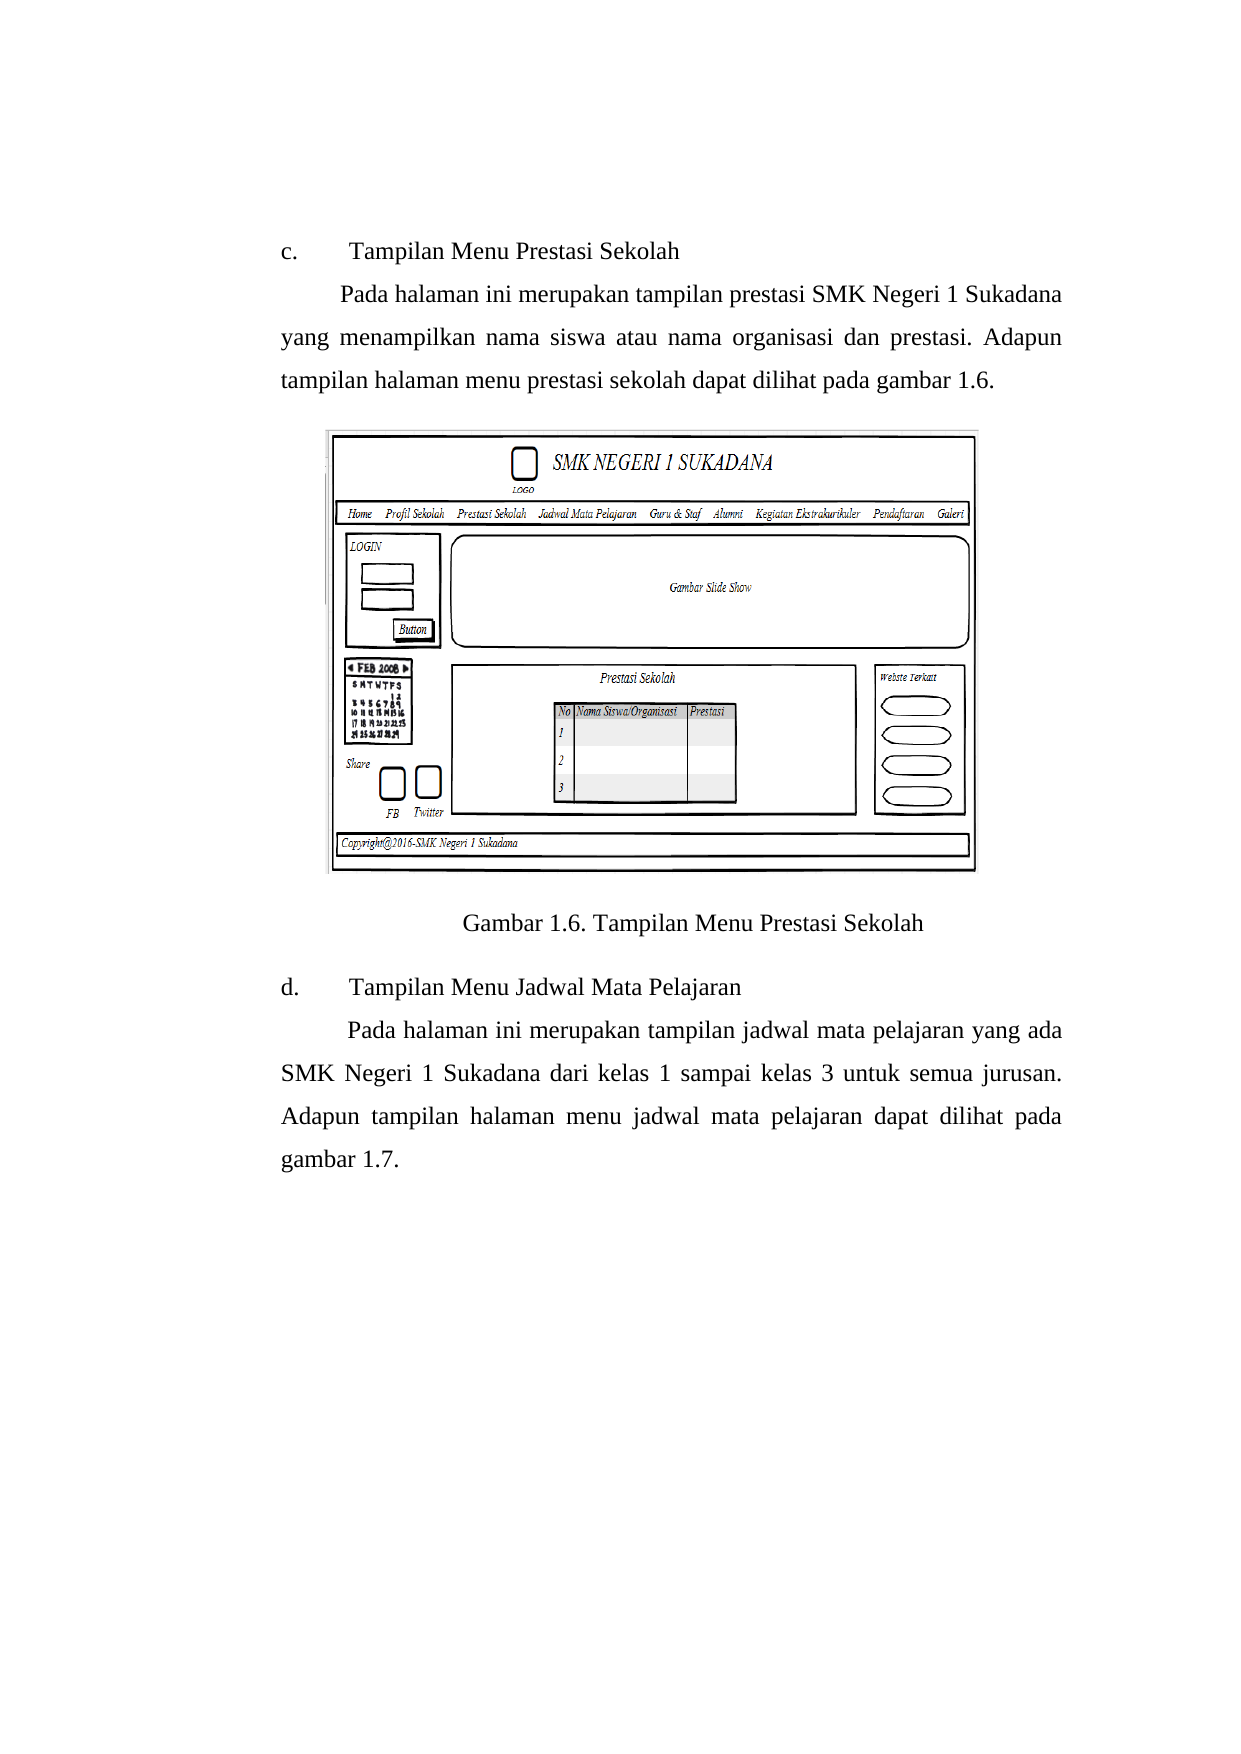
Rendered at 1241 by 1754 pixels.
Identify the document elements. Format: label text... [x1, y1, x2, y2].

text Pada halaman ini merupakan tampilan prestasi SMK Negeri 1 Sukadana yang menampilkan nama siswa atau nama organisasi dan prestasi. Adapun tampilan halaman menu prestasi sekolah dapat dilihat pada gambar 1.6. [281, 279, 1063, 394]
list Tampilan Menu Jadwal Mata Pelajaran [281, 972, 1063, 1001]
picture [325, 429, 979, 874]
list Tampilan Menu Prestasi Sekolah [281, 236, 1063, 265]
text Pada halaman ini merupakan tampilan jadwal mata pelajaran yang ada SMK Negeri 1 Sukadana dari kelas 1 sampai kelas 3 untuk semua jurusan. Adapun tampilan halaman menu jadwal mata pelajaran dapat dilihat pada gambar 1.7. [281, 1015, 1063, 1173]
text Gambar 1.6. Tampilan Menu Prestasi Sekolah [323, 908, 1063, 937]
